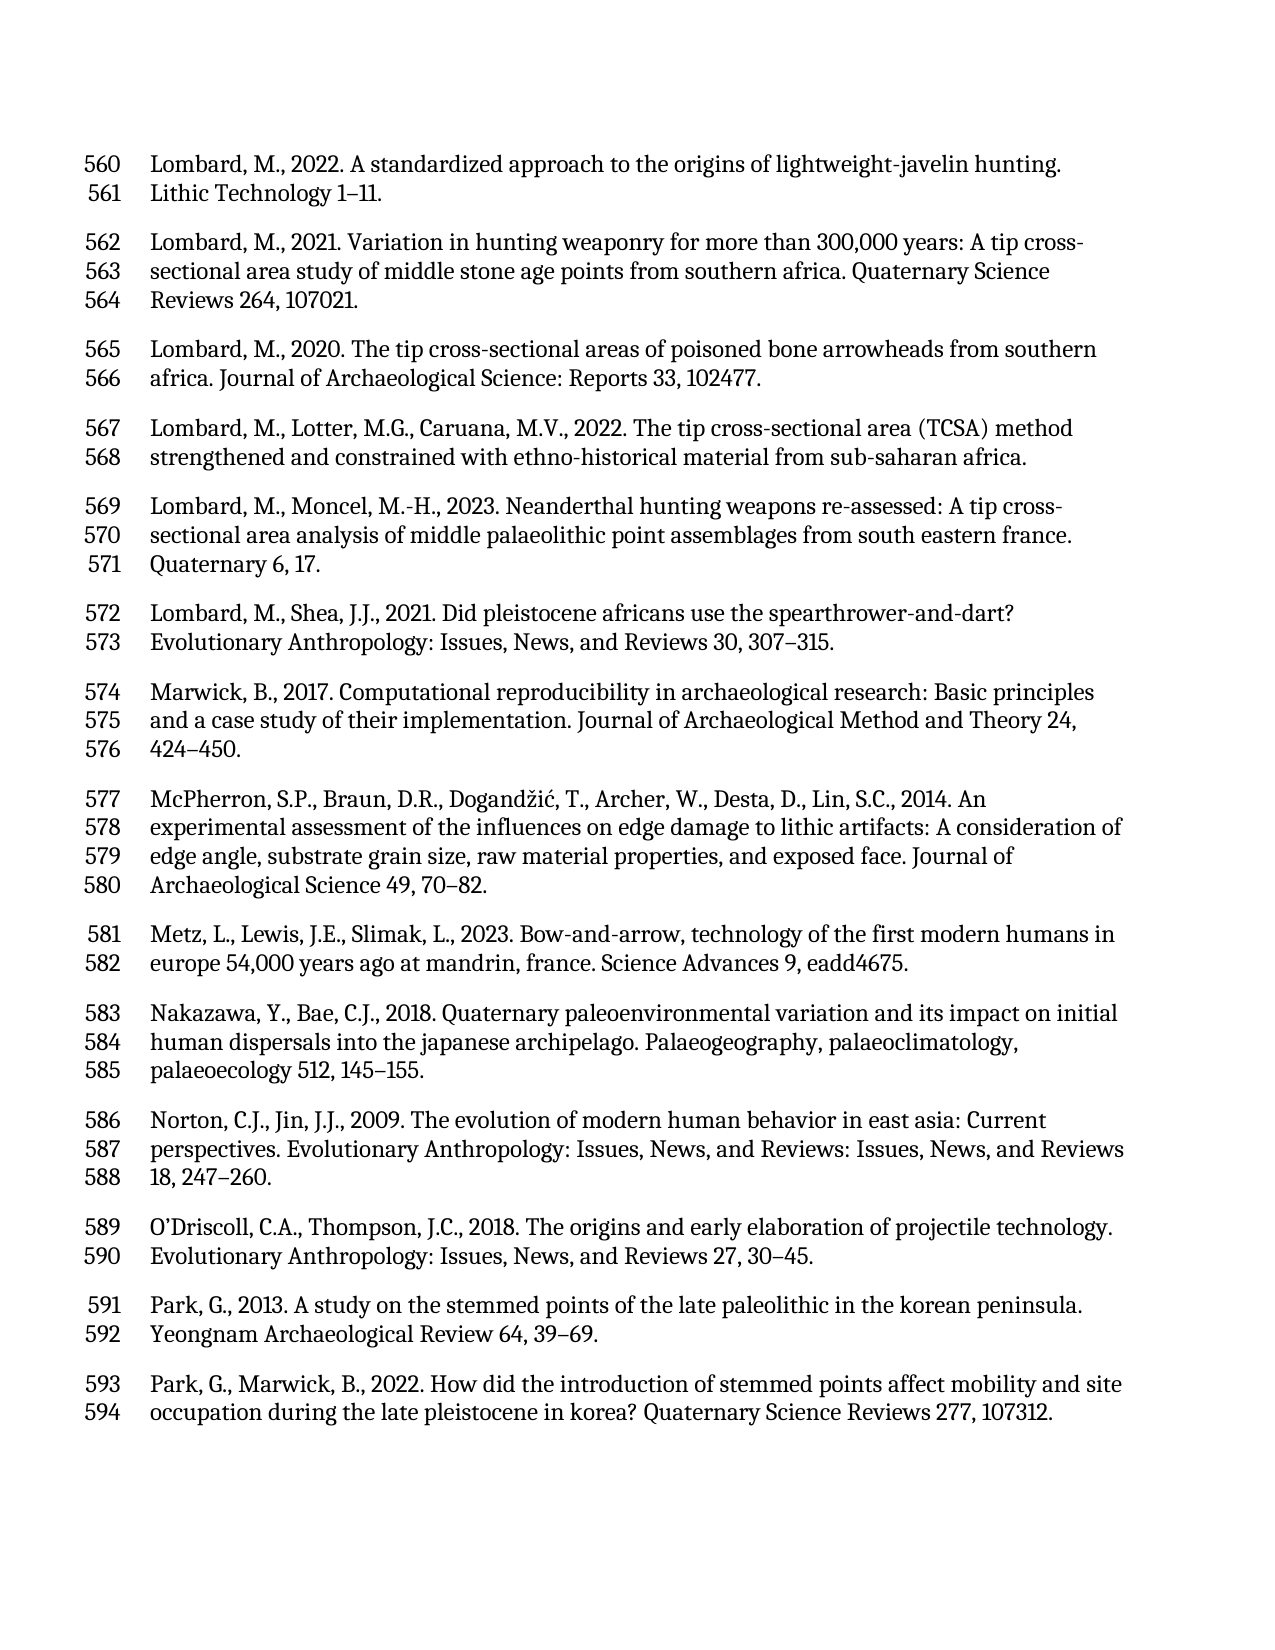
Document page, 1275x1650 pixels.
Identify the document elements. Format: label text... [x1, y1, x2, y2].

text Marwick, B., 2017. Computational reproducibility in archaeological research: Basic principles and a case study of their implementation. Journal of Archaeological Method and Theory 24, 424–450. [150, 677, 1125, 764]
text Lombard, M., Moncel, M.-H., 2023. Neanderthal hunting weapons re-assessed: A tip cross-sectional area analysis of middle palaeolithic point assemblages from south eastern france. Quaternary 6, 17. [150, 492, 1125, 578]
text Lombard, M., 2021. Variation in hunting weaponry for more than 300,000 years: A tip cross-sectional area study of middle stone age points from southern africa. Quaternary Science Reviews 264, 107021. [150, 228, 1125, 314]
text Metz, L., Lewis, J.E., Slimak, L., 2023. Bow-and-arrow, technology of the first modern humans in europe 54,000 years ago at mandrin, france. Science Advances 9, eadd4675. [150, 920, 1125, 978]
text Lombard, M., 2020. The tip cross-sectional areas of poisoned bone arrowheads from southern africa. Journal of Archaeological Science: Reports 33, 102477. [150, 335, 1125, 393]
text Park, G., Marwick, B., 2022. How did the introduction of stemmed points affect mobility and site occupation during the late pleistocene in korea? Quaternary Science Reviews 277, 107312. [150, 1369, 1125, 1427]
text McPherron, S.P., Braun, D.R., Dogandžić, T., Archer, W., Desta, D., Lin, S.C., 2014. An experimental assessment of the influences on edge damage to lithic artifacts: A consideration of edge angle, substrate grain size, raw material properties, and exposed face. Journal of Archaeological Science 49, 70–82. [150, 784, 1125, 899]
text Park, G., 2013. A study on the stemmed points of the late paleolithic in the korean peninsula. Yeongnam Archaeological Review 64, 39–69. [150, 1291, 1125, 1349]
text Norton, C.J., Jin, J.J., 2009. The evolution of modern human behavior in east asia: Current perspectives. Evolutionary Anthropology: Issues, News, and Reviews: Issues, News, and Reviews 18, 247–260. [150, 1106, 1125, 1192]
text Nakazawa, Y., Bae, C.J., 2018. Quaternary paleoenvironmental variation and its impact on initial human dispersals into the japanese archipelago. Palaeogeography, palaeoclimatology, palaeoecology 512, 145–155. [150, 999, 1125, 1085]
text O’Driscoll, C.A., Thompson, J.C., 2018. The origins and early elaboration of projectile technology. Evolutionary Anthropology: Issues, News, and Reviews 27, 30–45. [150, 1213, 1125, 1270]
text Lombard, M., 2022. A standardized approach to the origins of lightweight-javelin hunting. Lithic Technology 1–11. [150, 150, 1125, 207]
text Lombard, M., Shea, J.J., 2021. Did pleistocene africans use the spearthrower-and-dart? Evolutionary Anthropology: Issues, News, and Reviews 30, 307–315. [150, 599, 1125, 657]
text Lombard, M., Lotter, M.G., Caruana, M.V., 2022. The tip cross-sectional area (TCSA) method strengthened and constrained with ethno-historical material from sub-saharan africa. [150, 414, 1125, 471]
